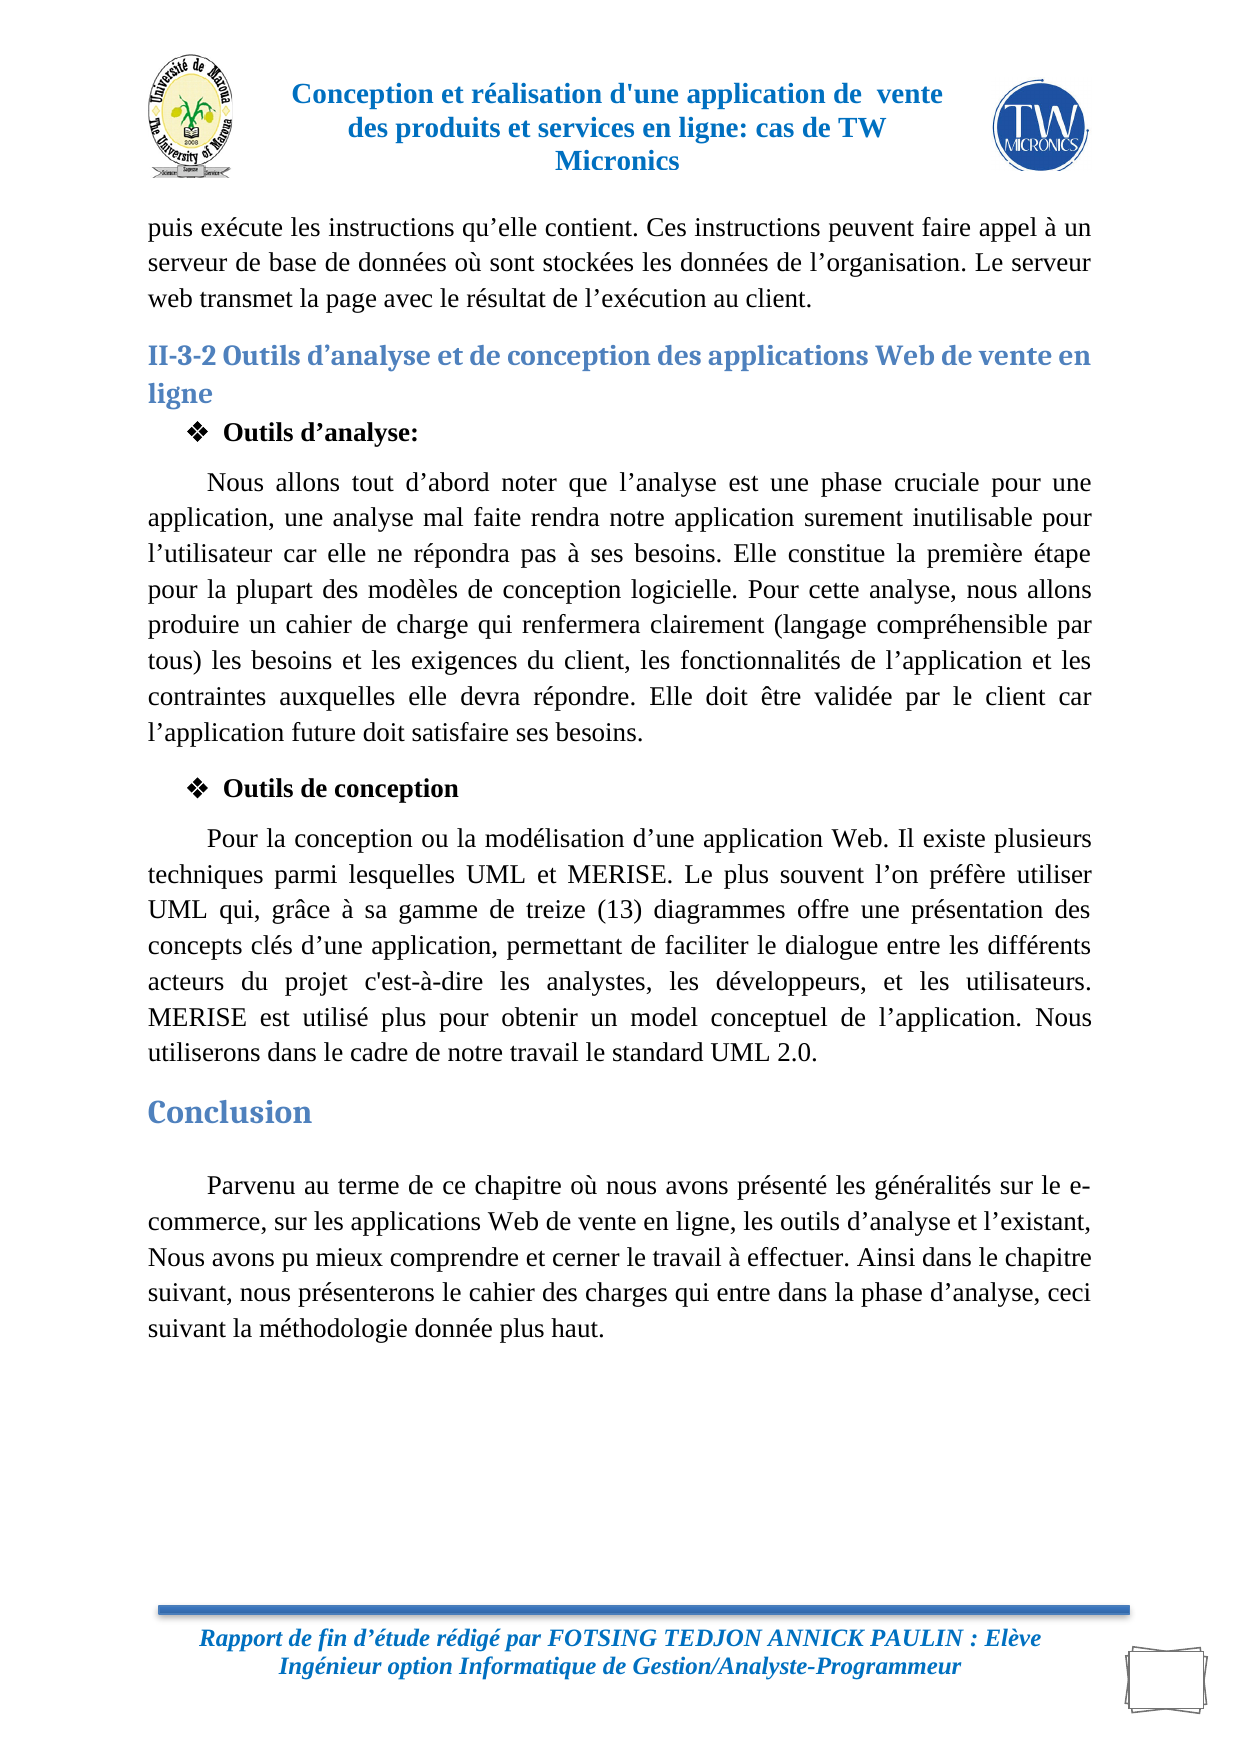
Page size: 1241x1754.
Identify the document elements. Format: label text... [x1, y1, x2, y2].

text Pour la conception ou la modélisation d’une application Web. Il existe plusieurs techniques parmi lesquelles UML et MERISE. Le plus souvent l’on préfère utiliser UML qui, grâce à sa gamme de treize (13) diagrammes offre une présentation des concepts clés d’une application, permettant de faciliter le dialogue entre les différents acteurs du projet c'est-à-dire les analystes, les développeurs, et les utilisateurs. MERISE est utilisé plus pour obtenir un model conceptuel de l’application. Nous utiliserons dans le cadre de notre travail le standard UML 2.0. [148, 822, 1093, 1068]
list Outils d’analyse: [185, 416, 1093, 447]
picture [991, 77, 1092, 171]
text Nous allons tout d’abord noter que l’analyse est une phase cruciale pour une application, une analyse mal faite rendra notre application surement inutilisable pour l’utilisateur car elle ne répondra pas à ses besoins. Elle constitue la première étape pour la plupart des modèles de conception logicielle. Pour cette analyse, nous allons produire un cahier de charge qui renfermera clairement (langage compréhensible par tous) les besoins et les exigences du client, les fonctionnalités de l’application et les contraintes auxquelles elle devra répondre. Elle doit être validée par le client car l’application future doit satisfaire ses besoins. [148, 466, 1093, 747]
text Parvenu au terme de ce chapitre où nous avons présenté les généralités sur le e-commerce, sur les applications Web de vente en ligne, les outils d’analyse et l’existant, Nous avons pu mieux comprendre et cerner le travail à effectuer. Ainsi dans le chapitre suivant, nous présenterons le cahier des charges qui entre dans la phase d’analyse, ceci suivant la méthodologie donnée plus haut. [148, 1169, 1093, 1343]
subtitle Conclusion [148, 1093, 1093, 1131]
subtitle II-3-2 Outils d’analyse et de conception des applications Web de vente en ligne [148, 339, 1093, 411]
list Outils de conception [185, 772, 1093, 804]
